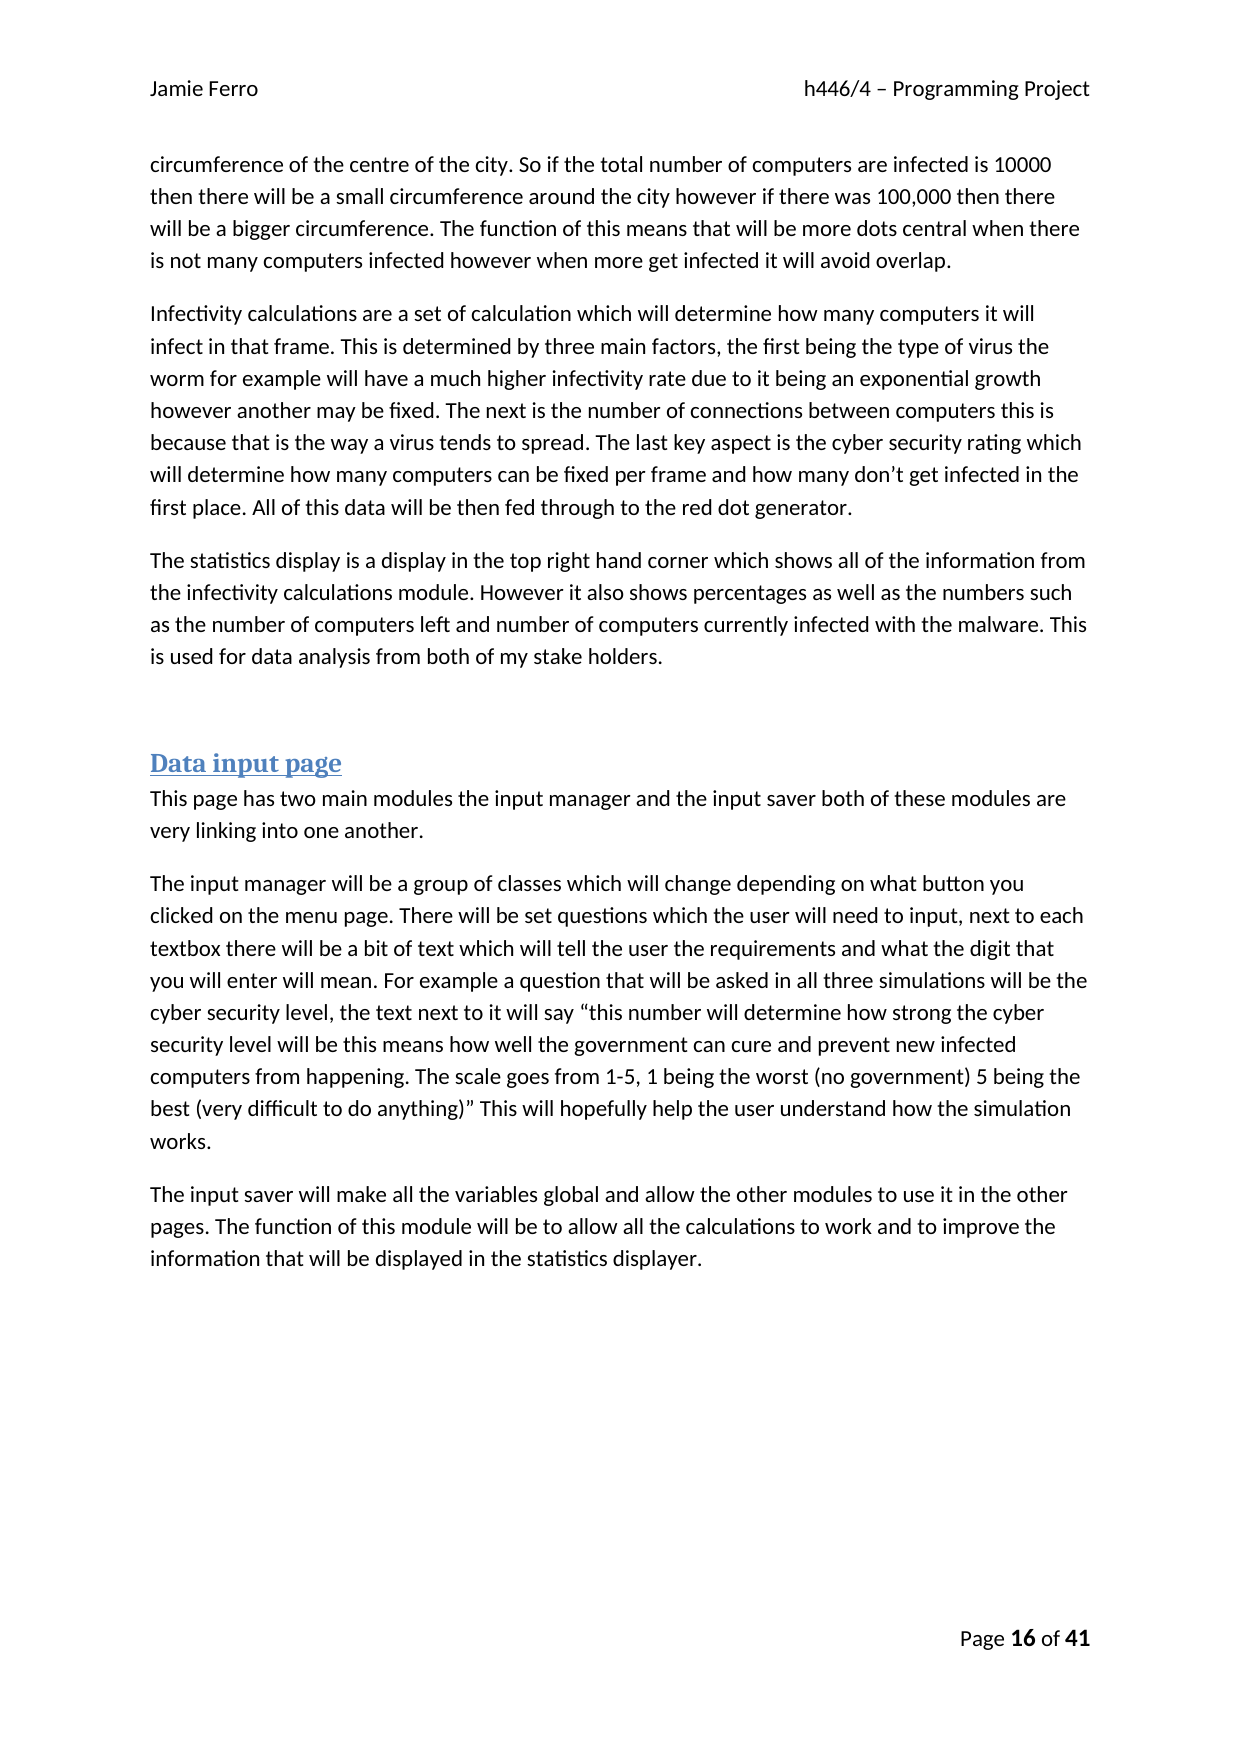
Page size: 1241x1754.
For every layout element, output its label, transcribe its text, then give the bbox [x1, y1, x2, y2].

text Infectivity calculations are a set of calculation which will determine how many computers it will infect in that frame. This is determined by three main factors, the first being the type of virus the worm for example will have a much higher infectivity rate due to it being an exponential growth however another may be fixed. The next is the number of connections between computers this is because that is the way a virus tends to spread. The last key aspect is the cyber security rating which will determine how many computers can be fixed per frame and how many don’t get infected in the first place. All of this data will be then fed through to the red dot generator. [150, 299, 1090, 521]
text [150, 150, 1090, 274]
text The input saver will make all the variables global and allow the other modules to use it in the other pages. The function of this module will be to allow all the calculations to work and to improve the information that will be displayed in the statistics displayer. [150, 1180, 1090, 1272]
text This page has two main modules the input manager and the input saver both of these modules are very linking into one another. [150, 784, 1090, 844]
text The input manager will be a group of classes which will change depending on what button you clicked on the menu page. There will be set questions which the user will need to input, next to each textbox there will be a bit of text which will tell the user the requirements and what the digit that you will enter will mean. For example a question that will be asked in all three simulations will be the cyber security level, the text next to it will say “this number will determine how strong the cyber security level will be this means how well the government can cure and prevent new infected computers from happening. The scale goes from 1-5, 1 being the worst (no government) 5 being the best (very difficult to do anything)” This will hopefully help the user understand how the simulation works. [150, 869, 1090, 1155]
subtitle Data input page [150, 748, 1090, 779]
text The statistics display is a display in the top right hand corner which shows all of the information from the infectivity calculations module. However it also shows percentages as well as the numbers such as the number of computers left and number of computers currently infected with the malware. This is used for data analysis from both of my stake holders. [150, 546, 1090, 670]
